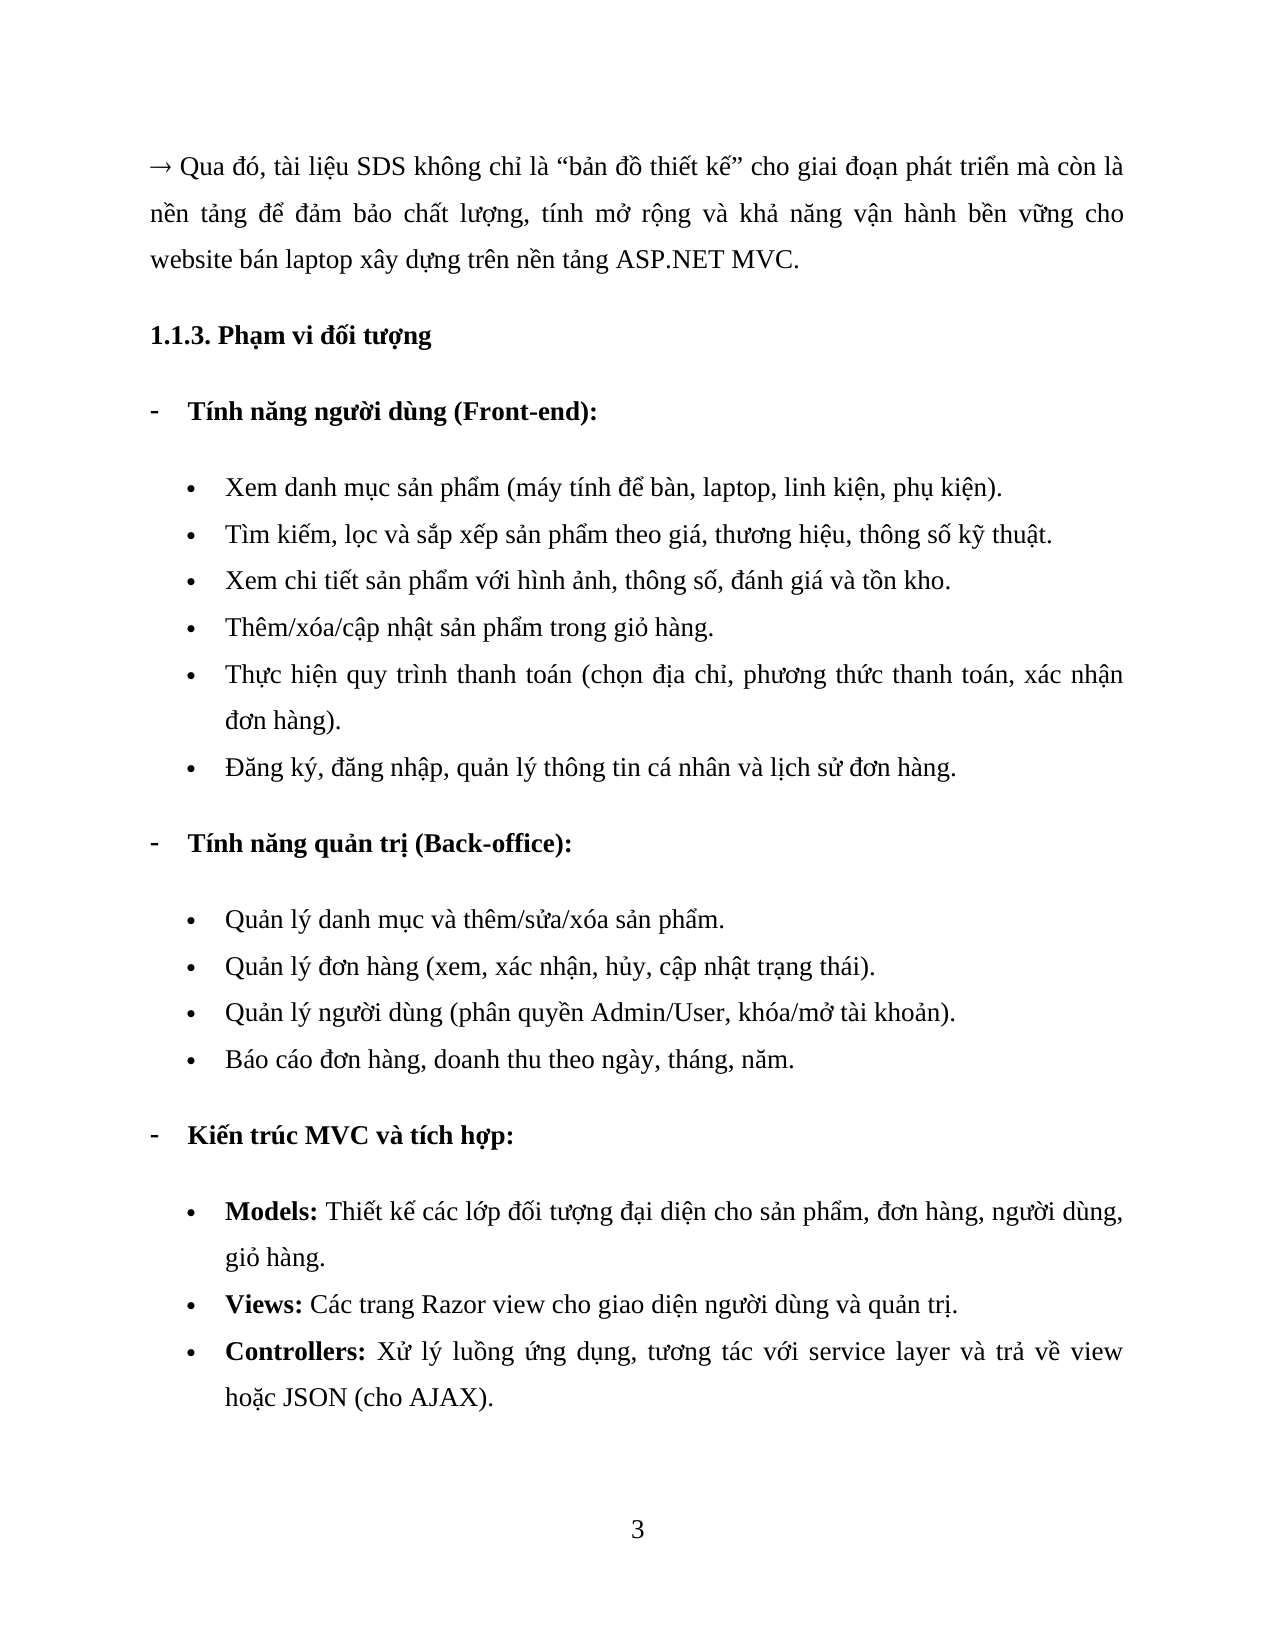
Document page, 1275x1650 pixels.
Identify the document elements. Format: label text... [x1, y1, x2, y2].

list Xem danh mục sản phẩm (máy tính để bàn, laptop, linh kiện, phụ kiện). [187, 471, 1125, 502]
subtitle 1.1.3. Phạm vi đối tượng [150, 319, 1125, 350]
list Thực hiện quy trình thanh toán (chọn địa chỉ, phương thức thanh toán, xác nhận đơn hàng). [187, 658, 1125, 736]
list Xem chi tiết sản phẩm với hình ảnh, thông số, đánh giá và tồn kho. [187, 564, 1125, 596]
list Controllers: Xử lý luồng ứng dụng, tương tác với service layer và trả về view hoặc JSON (cho AJAX). [187, 1335, 1125, 1413]
list Đăng ký, đăng nhập, quản lý thông tin cá nhân và lịch sử đơn hàng. [187, 751, 1125, 782]
list Báo cáo đơn hàng, doanh thu theo ngày, tháng, năm. [187, 1043, 1125, 1074]
list Tìm kiếm, lọc và sắp xếp sản phẩm theo giá, thương hiệu, thông số kỹ thuật. [187, 518, 1125, 549]
list Quản lý người dùng (phân quyền Admin/User, khóa/mở tài khoản). [187, 996, 1125, 1027]
list Views: Các trang Razor view cho giao diện người dùng và quản trị. [187, 1288, 1125, 1319]
list Tính năng quản trị (Back-office): [150, 827, 1125, 858]
list Tính năng người dùng (Front-end): [150, 395, 1125, 426]
list Quản lý danh mục và thêm/sửa/xóa sản phẩm. [187, 903, 1125, 934]
list Thêm/xóa/cập nhật sản phẩm trong giỏ hàng. [187, 611, 1125, 642]
list Quản lý đơn hàng (xem, xác nhận, hủy, cập nhật trạng thái). [187, 950, 1125, 981]
list Models: Thiết kế các lớp đối tượng đại diện cho sản phẩm, đơn hàng, người dùng, giỏ hàng. [187, 1195, 1125, 1273]
list Kiến trúc MVC và tích hợp: [150, 1119, 1125, 1150]
text Qua đó, tài liệu SDS không chỉ là “bản đồ thiết kế” cho giai đoạn phát triển mà còn là nền tảng để đảm bảo chất lượng, tính mở rộng và khả năng vận hành bền vững cho website bán laptop xây dựng trên nền tảng ASP.NET MVC. [150, 150, 1125, 274]
